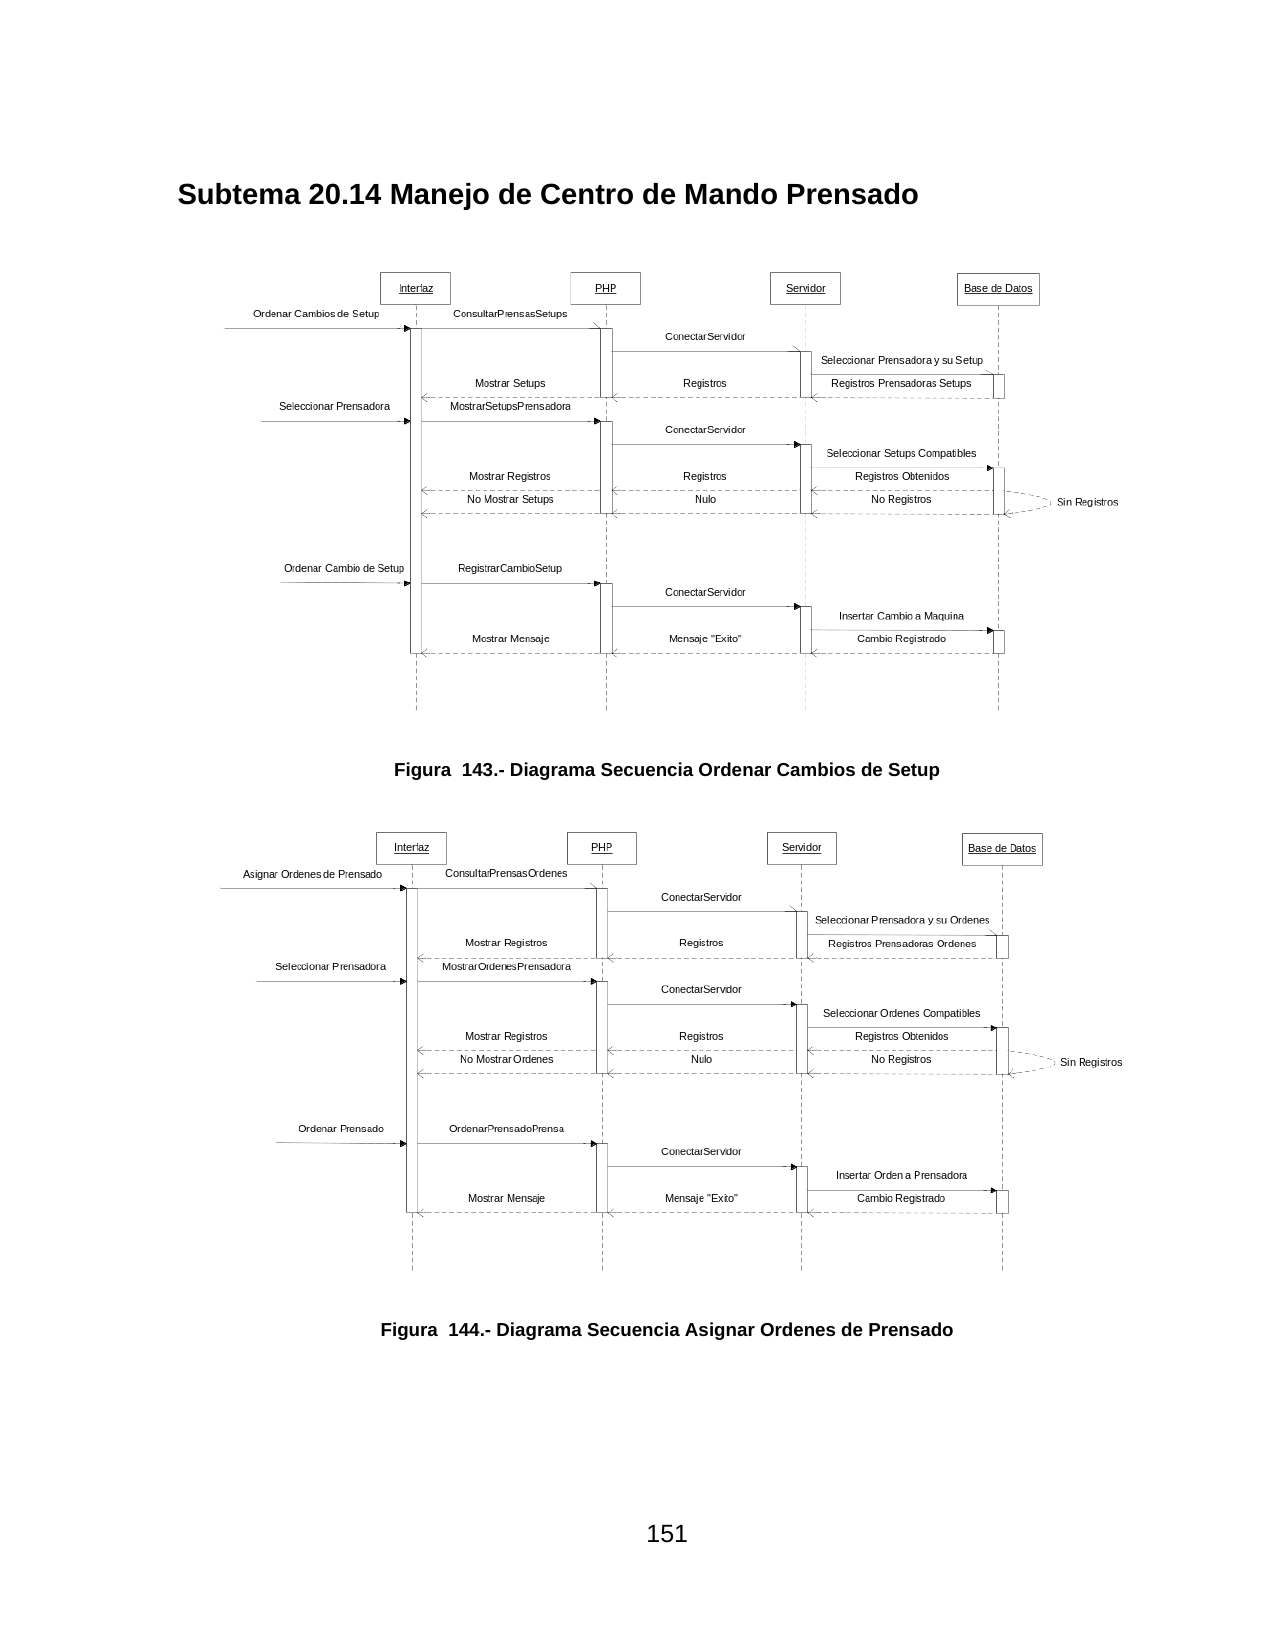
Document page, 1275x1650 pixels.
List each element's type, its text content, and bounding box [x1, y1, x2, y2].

subtitle Manejo de Centro de Mando Prensado [177, 177, 1157, 211]
